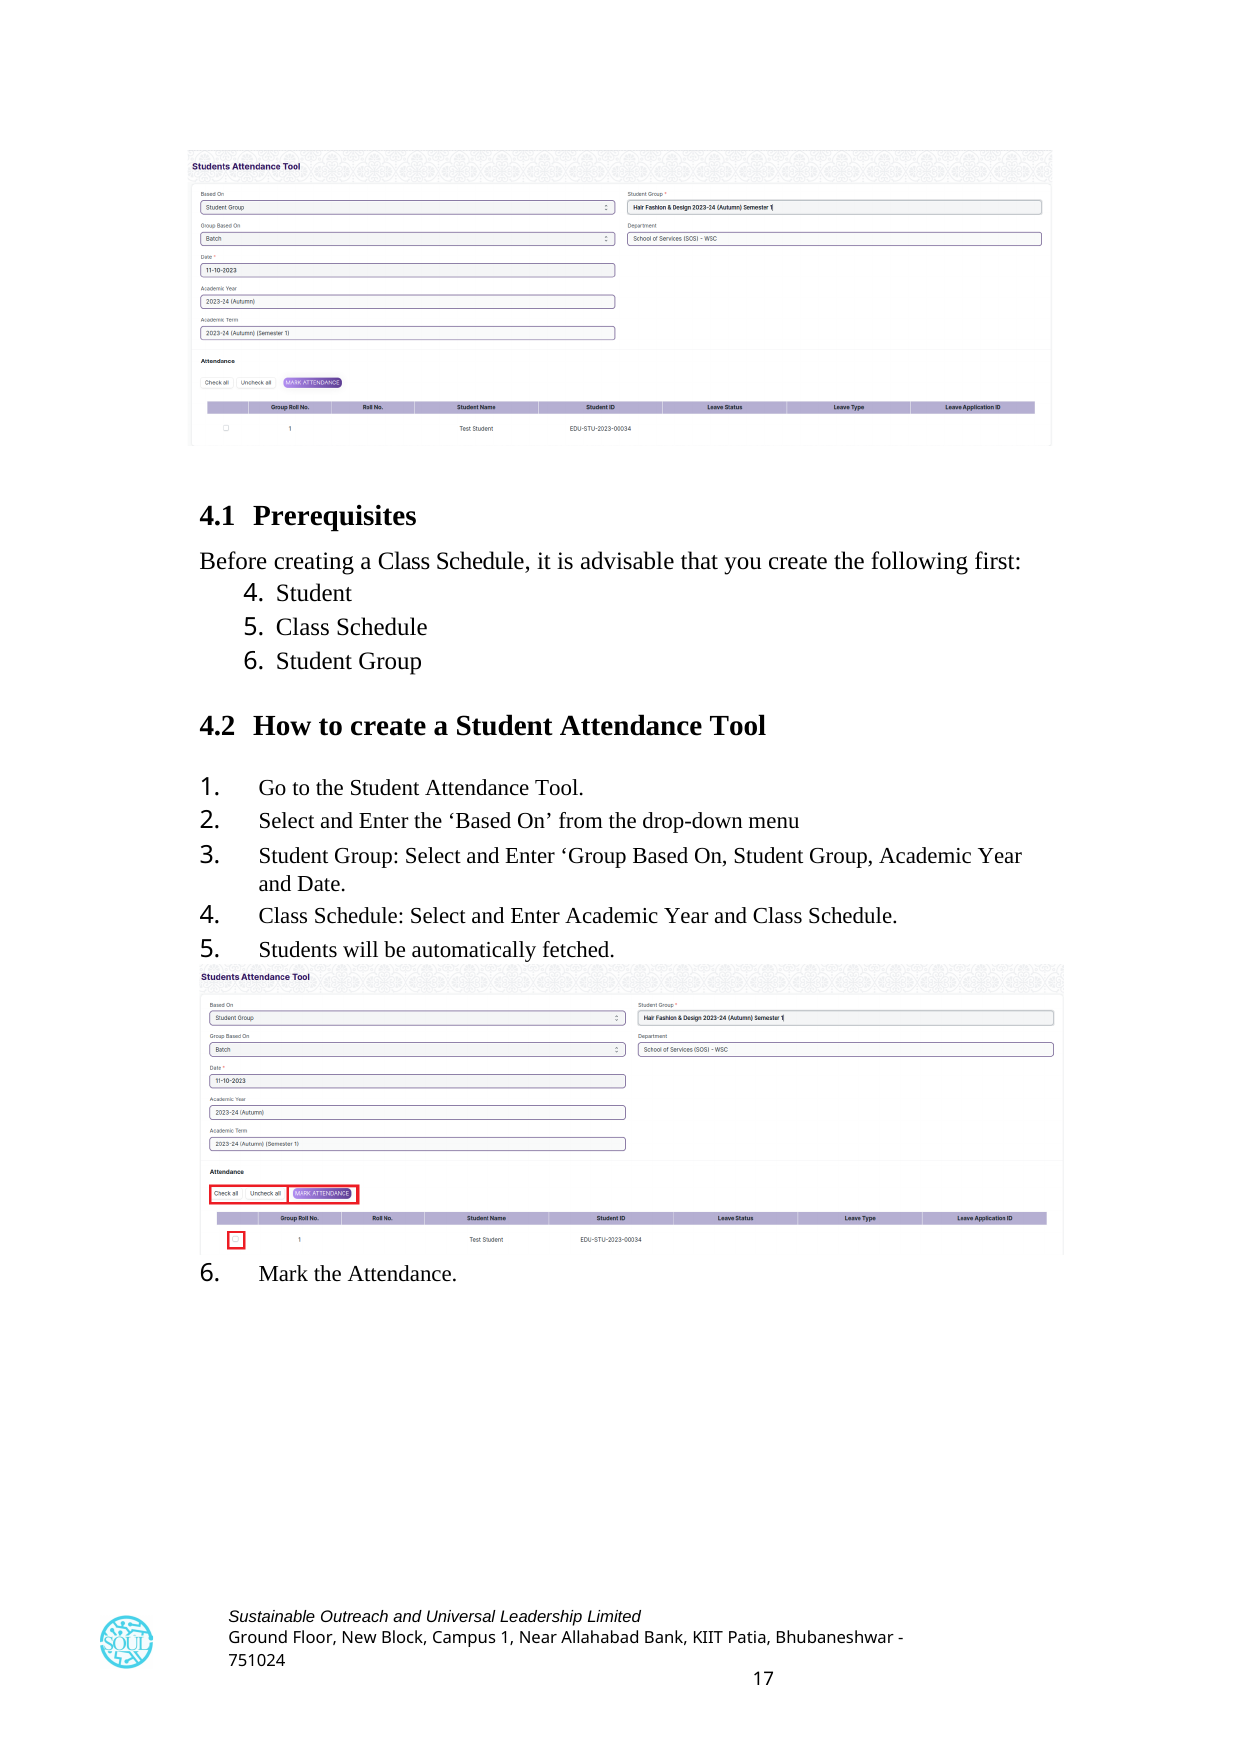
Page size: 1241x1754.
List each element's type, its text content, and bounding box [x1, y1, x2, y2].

list Class Schedule [243, 609, 1053, 643]
list Student [243, 575, 1053, 609]
picture [100, 1615, 154, 1669]
subtitle Prerequisites [199, 498, 1053, 532]
list Select and Enter the ‘Based On’ from the drop-down menu [199, 802, 1053, 836]
subtitle How to create a Student Attendance Tool [199, 708, 1053, 742]
picture [187, 150, 1053, 446]
picture [199, 964, 1064, 1255]
list Go to the Student Attendance Tool. [199, 768, 1053, 802]
list Class Schedule: Select and Enter Academic Year and Class Schedule. [199, 897, 1053, 931]
list Students will be automatically fetched. [199, 931, 1053, 964]
list Student Group [243, 643, 1053, 677]
list Before creating a Class Schedule, it is advisable that you create the following first: [199, 546, 1053, 575]
list Student Group: Select and Enter ‘Group Based On, Student Group, Academic Year and Date. [199, 836, 1053, 897]
list Mark the Attendance. [199, 1255, 1053, 1289]
